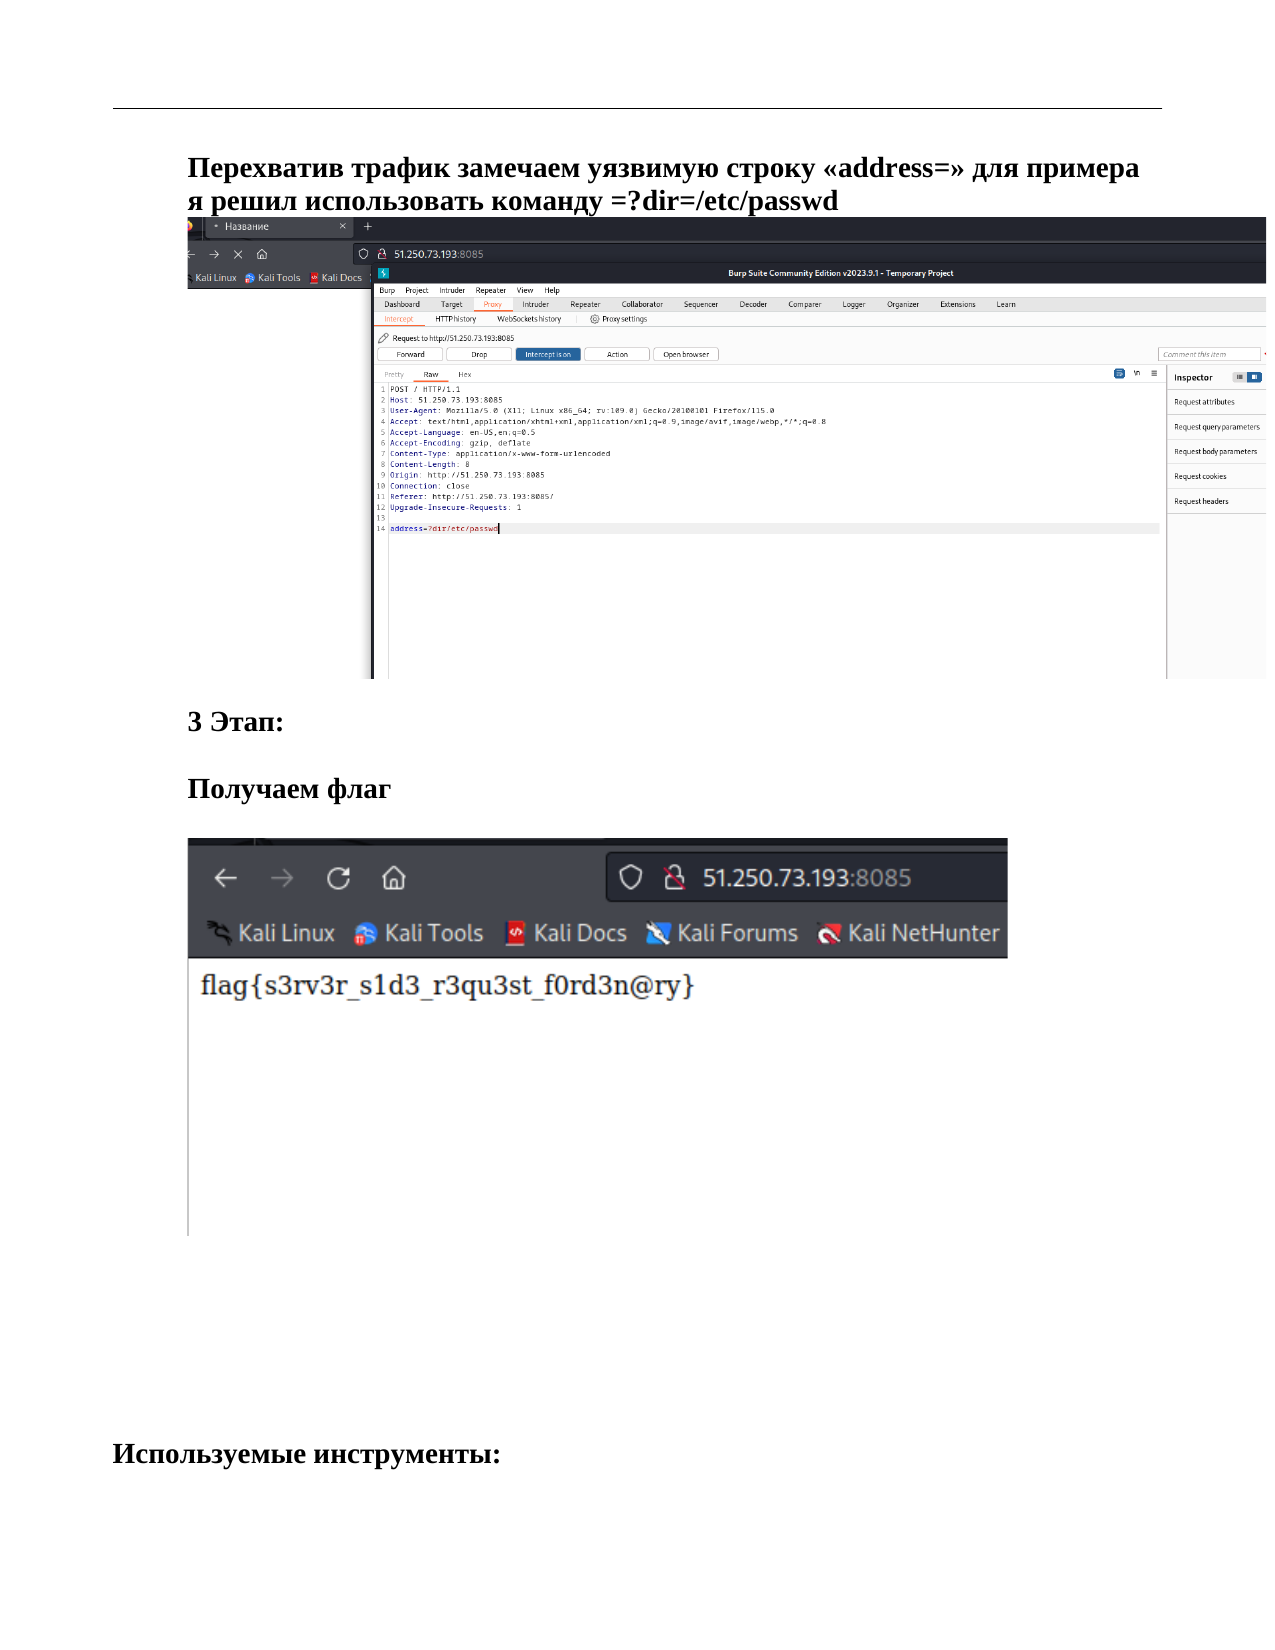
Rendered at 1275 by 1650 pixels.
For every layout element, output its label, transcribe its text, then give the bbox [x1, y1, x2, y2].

picture [187, 838, 1008, 1236]
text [187, 150, 1162, 217]
text Используемые инструменты: [112, 1436, 1162, 1469]
picture [187, 217, 1267, 679]
